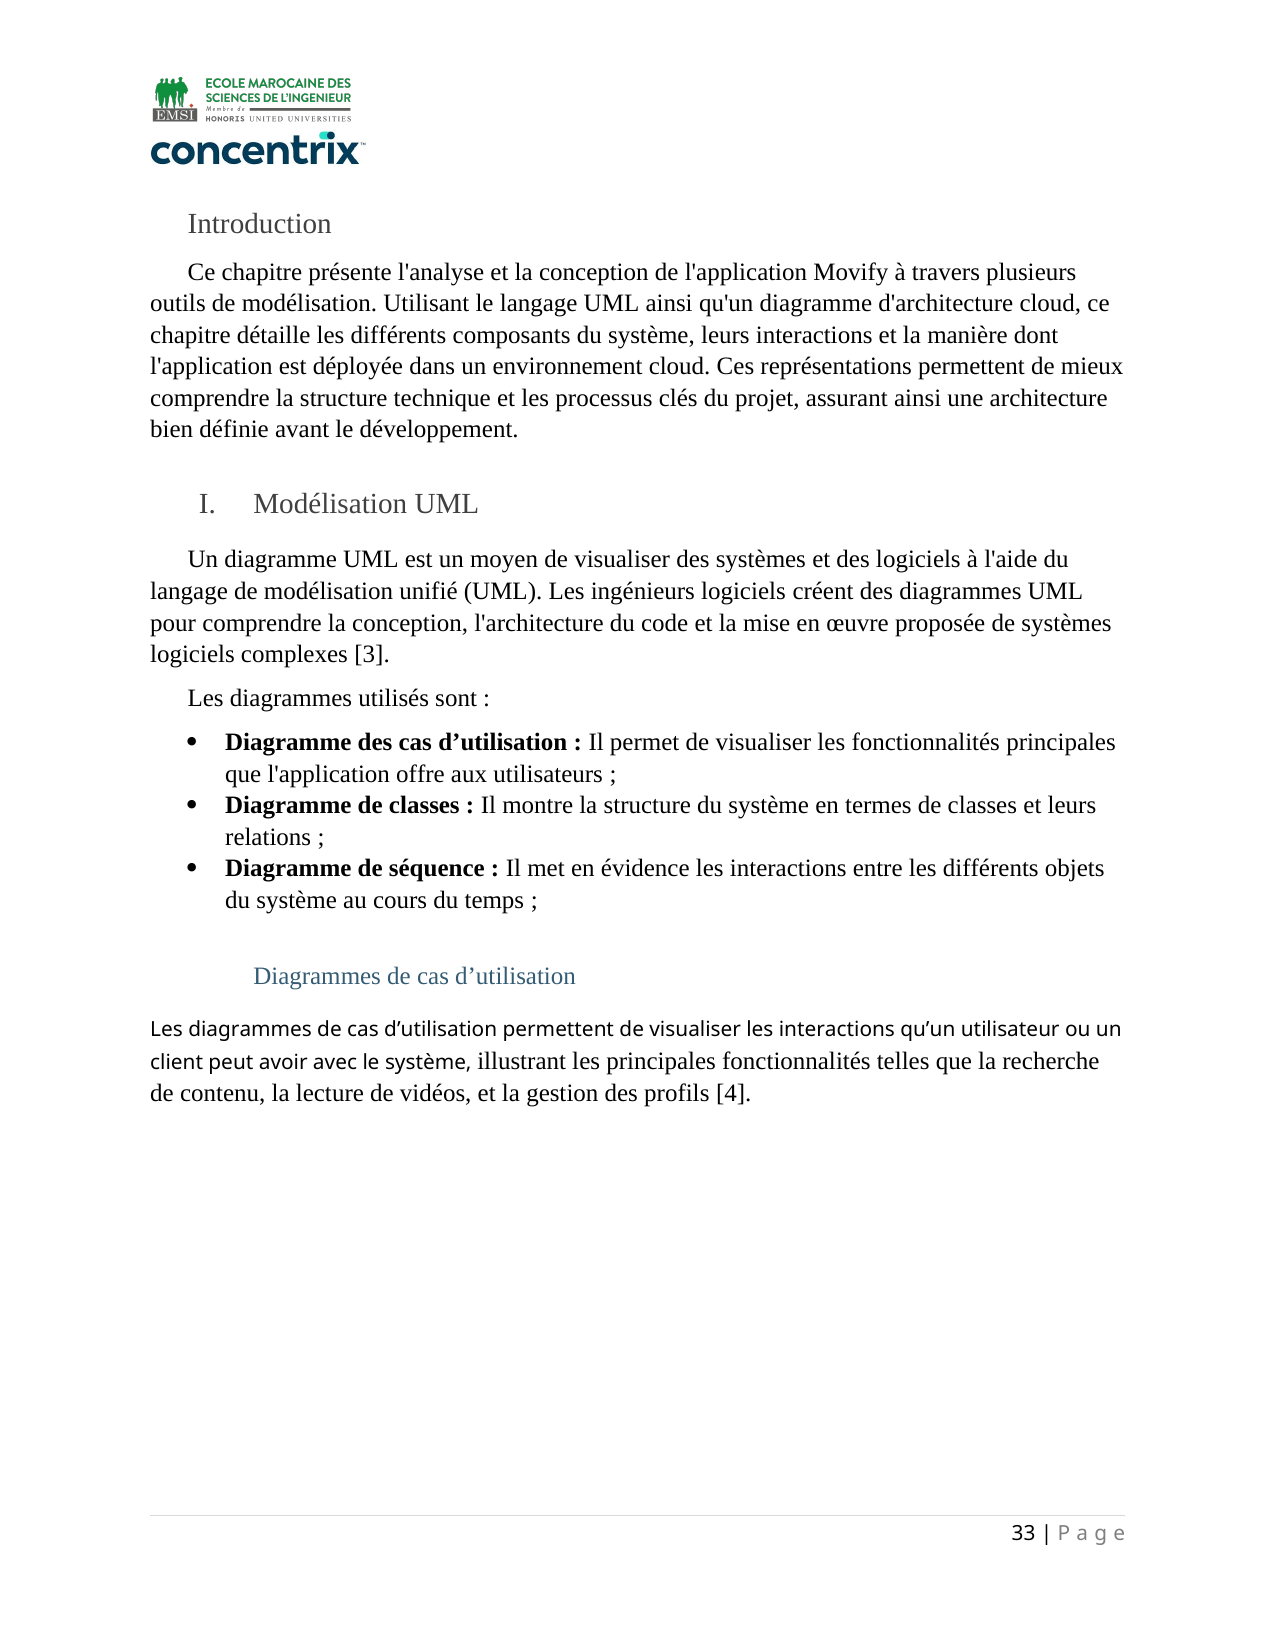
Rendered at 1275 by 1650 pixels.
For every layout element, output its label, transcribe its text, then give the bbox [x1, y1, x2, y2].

text Les diagrammes utilisés sont : [150, 683, 1125, 712]
subtitle Diagrammes de cas d’utilisation [178, 961, 1125, 989]
subtitle Introduction [150, 206, 1125, 240]
list Diagramme de séquence : Il met en évidence les interactions entre les différents objets du système au cours du temps ; [187, 853, 1125, 914]
list Diagramme de classes : Il montre la structure du système en termes de classes et leurs relations ; [187, 790, 1125, 851]
text Les diagrammes de cas d’utilisation permettent de visualiser les interactions qu’un utilisateur ou un client peut avoir avec le système, illustrant les principales fonctionnalités telles que la recherche de contenu, la lecture de vidéos, et la gestion des profils [4]. [150, 1014, 1125, 1107]
subtitle Modélisation UML [216, 486, 1125, 519]
text Un diagramme UML est un moyen de visualiser des systèmes et des logiciels à l'aide du langage de modélisation unifié (UML). Les ingénieurs logiciels créent des diagrammes UML pour comprendre la conception, l'architecture du code et la mise en œuvre proposée de systèmes logiciels complexes [3]. [150, 544, 1125, 668]
text Ce chapitre présente l'analyse et la conception de l'application Movify à travers plusieurs outils de modélisation. Utilisant le langage UML ainsi qu'un diagramme d'architecture cloud, ce chapitre détaille les différents composants du système, leurs interactions et la manière dont l'application est déployée dans un environnement cloud. Ces représentations permettent de mieux comprendre la structure technique et les processus clés du projet, assurant ainsi une architecture bien définie avant le développement. [150, 257, 1125, 443]
list Diagramme des cas d’utilisation : Il permet de visualiser les fonctionnalités principales que l'application offre aux utilisateurs ; [187, 727, 1125, 788]
picture [150, 75, 368, 170]
